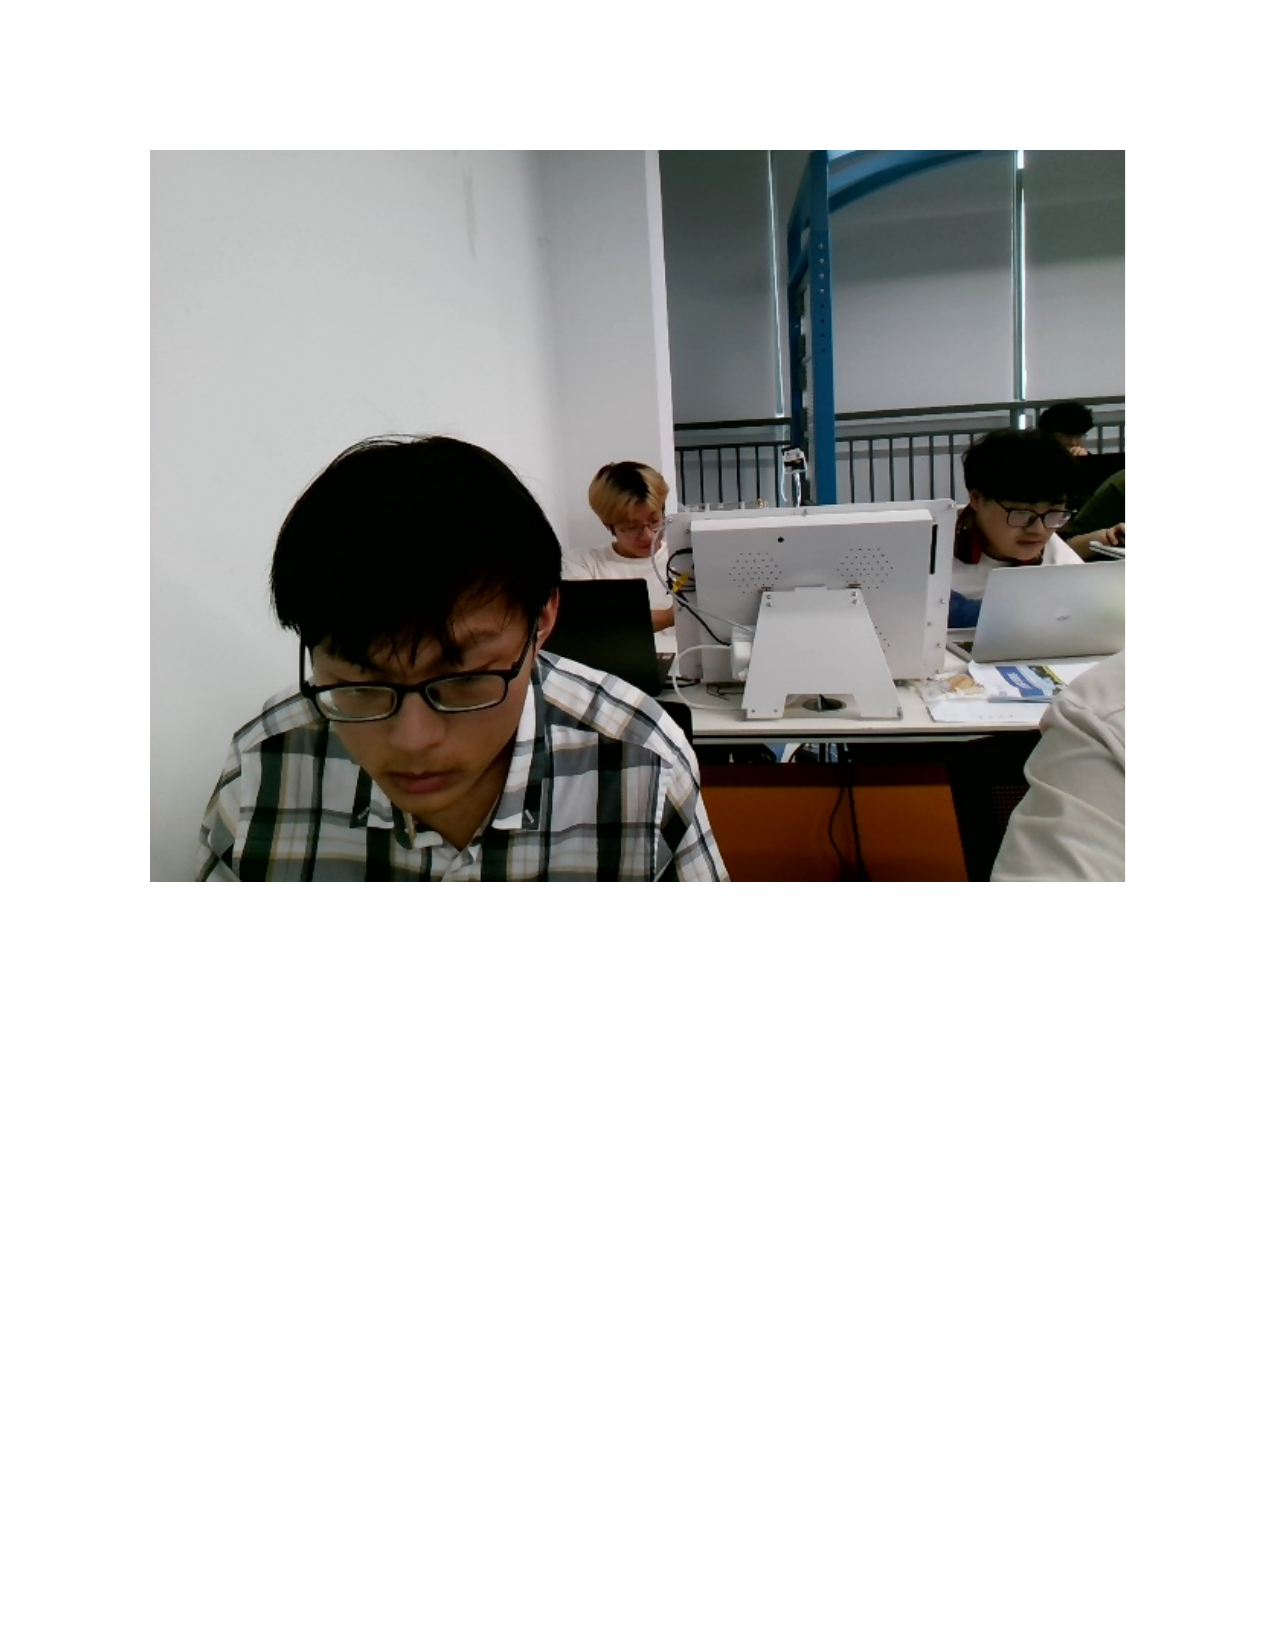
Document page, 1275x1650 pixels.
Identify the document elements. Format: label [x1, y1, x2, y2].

picture [150, 150, 1125, 882]
